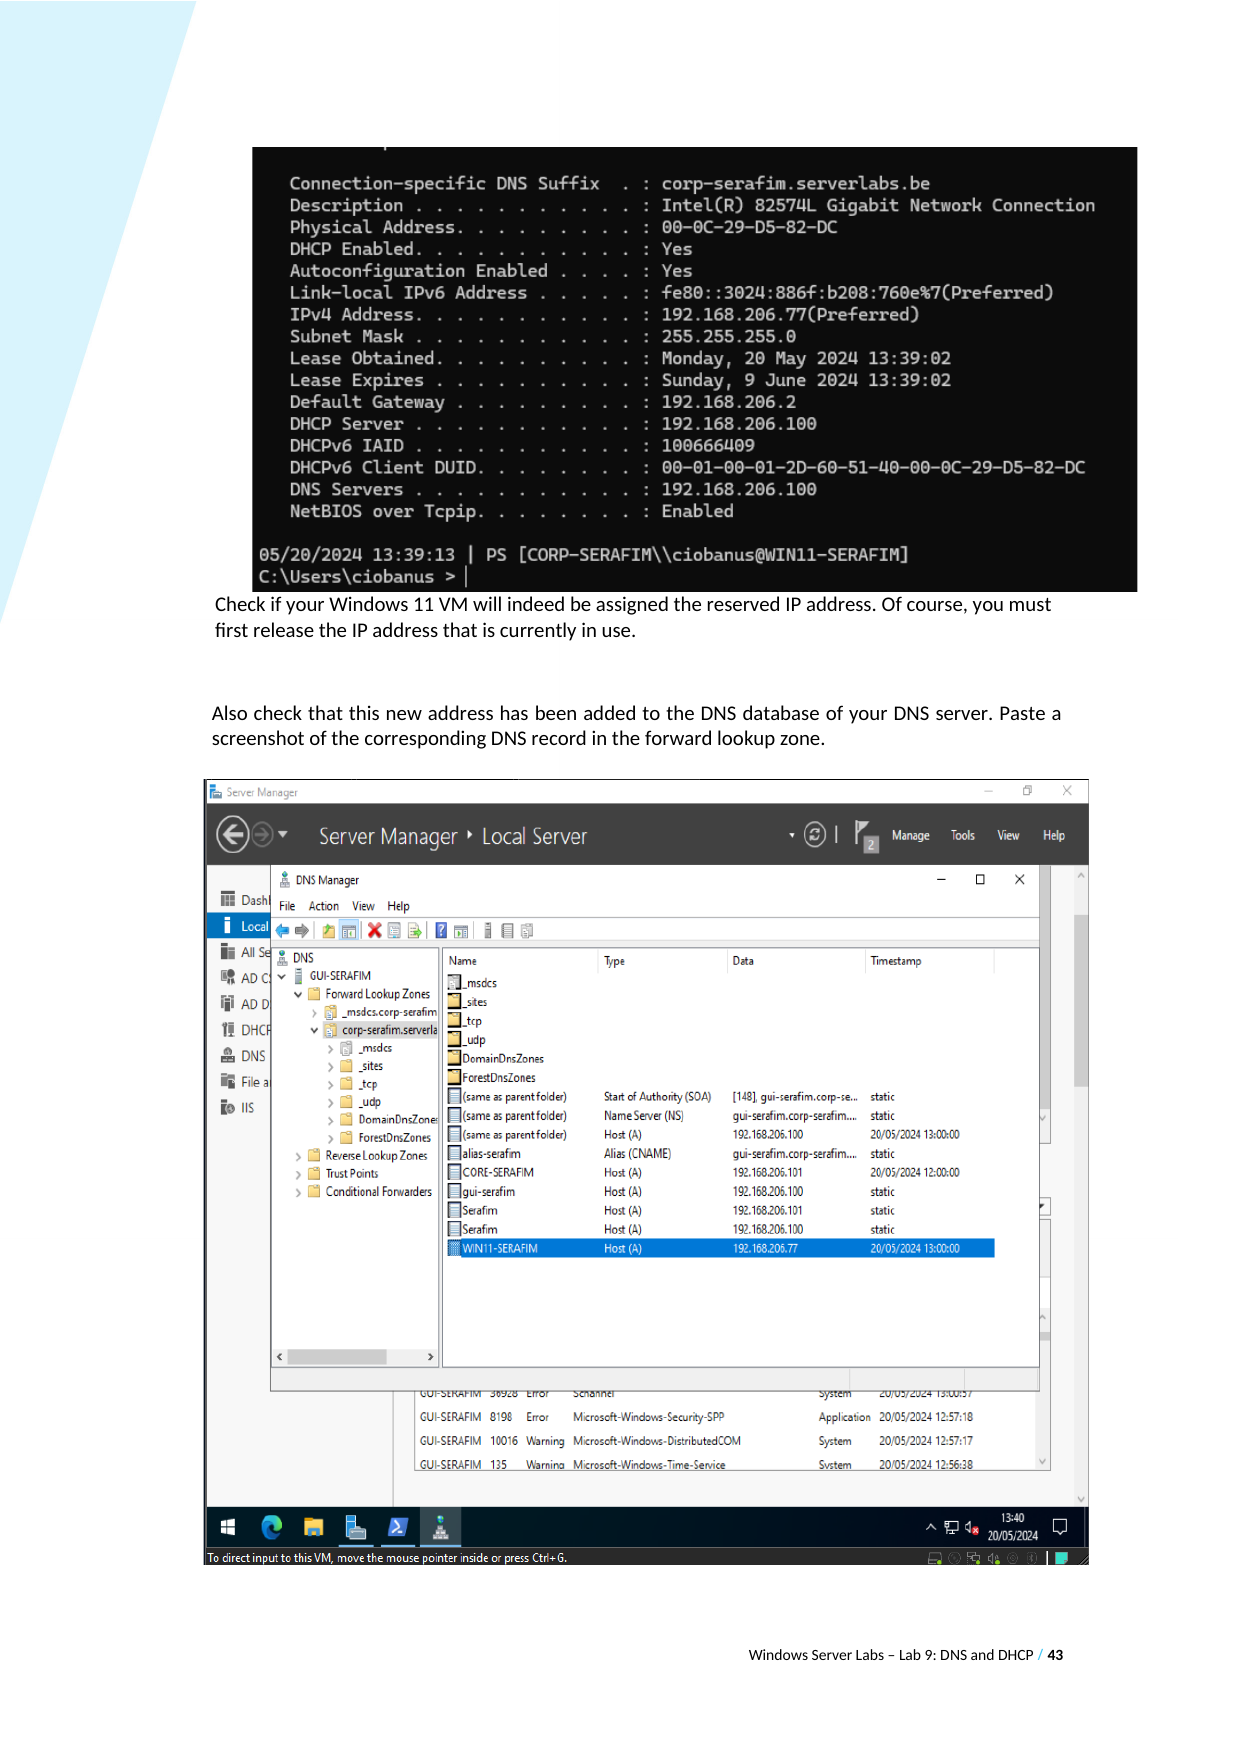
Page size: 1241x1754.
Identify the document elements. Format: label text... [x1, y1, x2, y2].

text Check if your Windows 11 VM will indeed be assigned the reserved IP address. Of course, you must first release the IP address that is currently in use. [215, 591, 1063, 642]
text Also check that this new address has been added to the DNS database of your DNS server. Paste a screenshot of the corresponding DNS record in the forward lookup zone. [212, 700, 1063, 751]
picture [0, 1, 1179, 1565]
